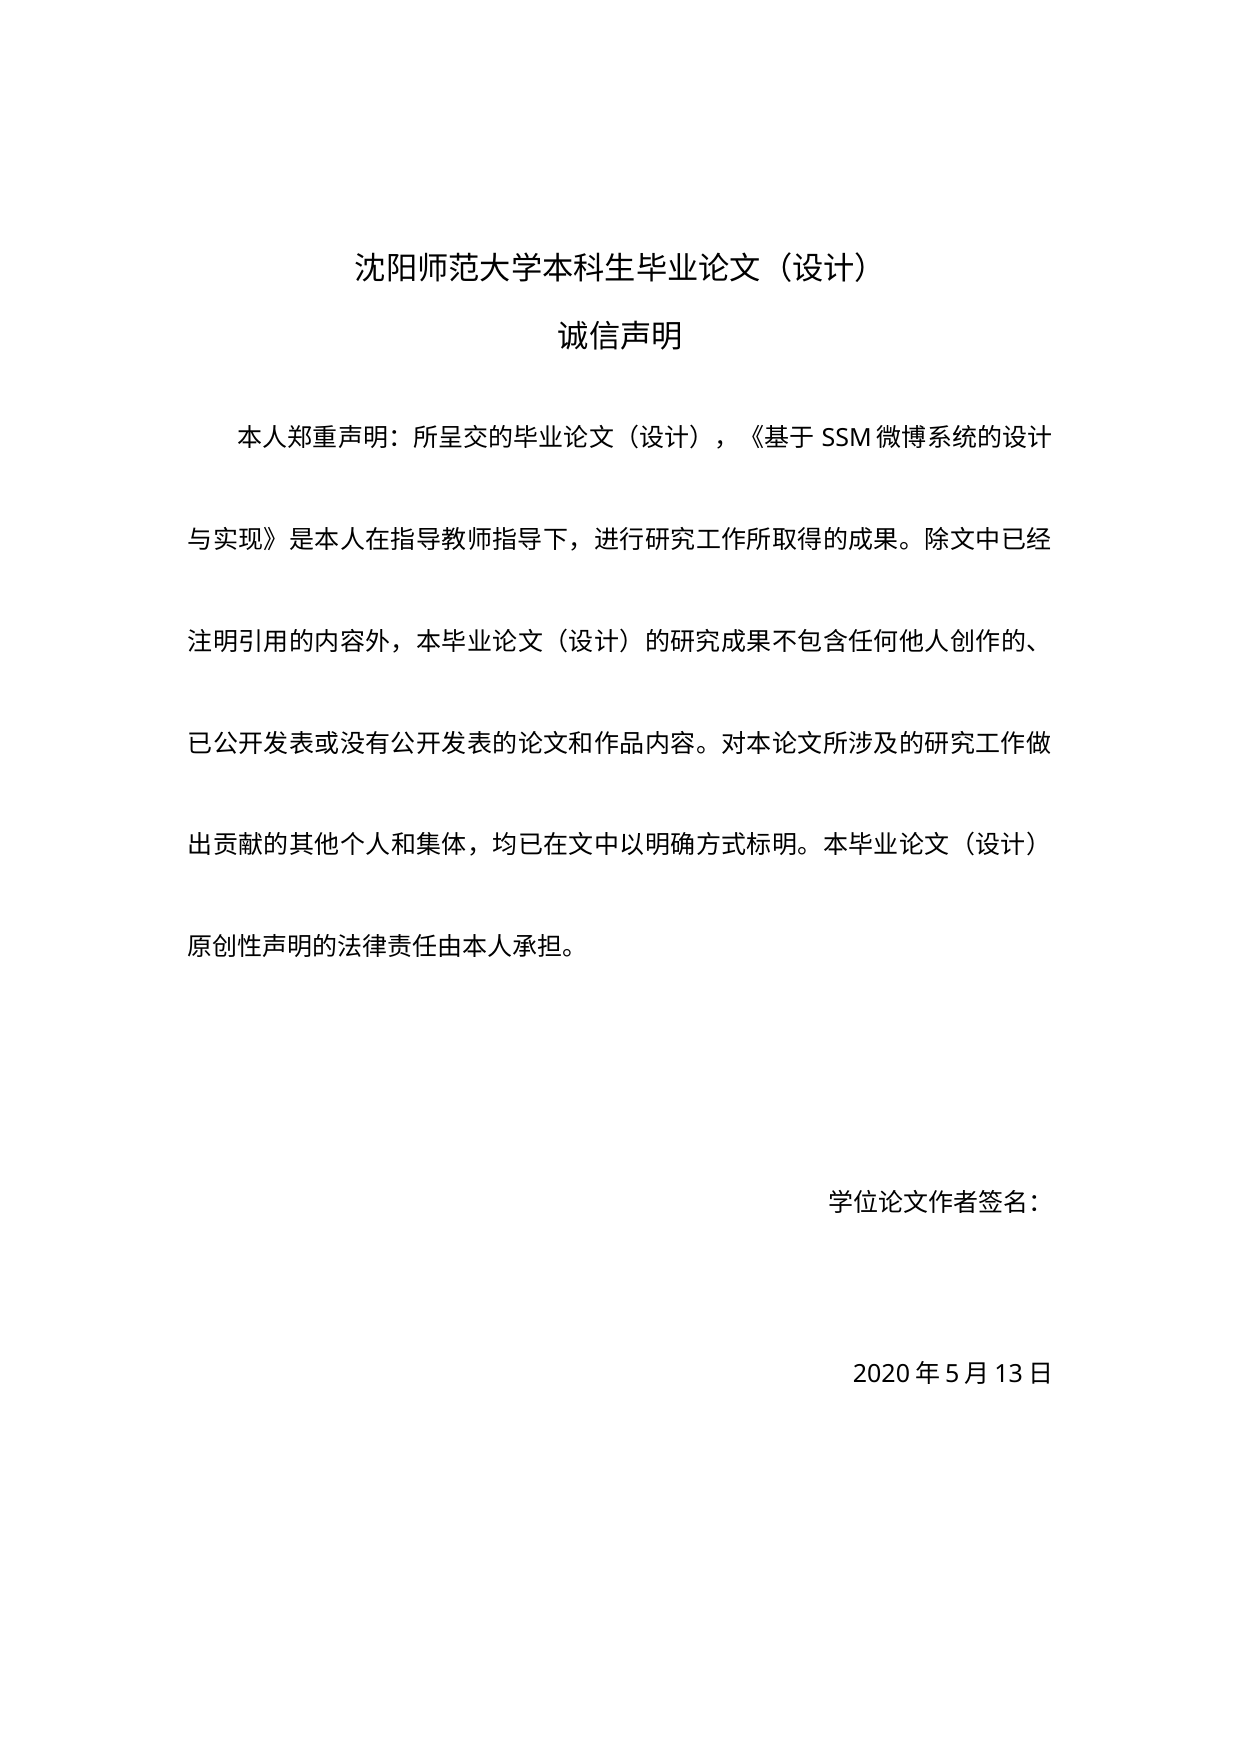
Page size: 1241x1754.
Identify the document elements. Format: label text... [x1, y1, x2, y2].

text 2020年5月13日 [187, 1338, 1053, 1406]
text 本人郑重声明：所呈交的毕业论文（设计），《基于SSM微博系统的设计与实现》是本人在指导教师指导下，进行研究工作所取得的成果。除文中已经注明引用的内容外，本毕业论文（设计）的研究成果不包含任何他人创作的、已公开发表或没有公开发表的论文和作品内容。对本论文所涉及的研究工作做出贡献的其他个人和集体，均已在文中以明确方式标明。本毕业论文（设计）原创性声明的法律责任由本人承担。 [187, 402, 1053, 979]
text 学位论文作者签名： [187, 1167, 1053, 1235]
text 诚信声明 [187, 300, 1053, 368]
text 沈阳师范大学本科生毕业论文（设计） [187, 232, 1053, 300]
